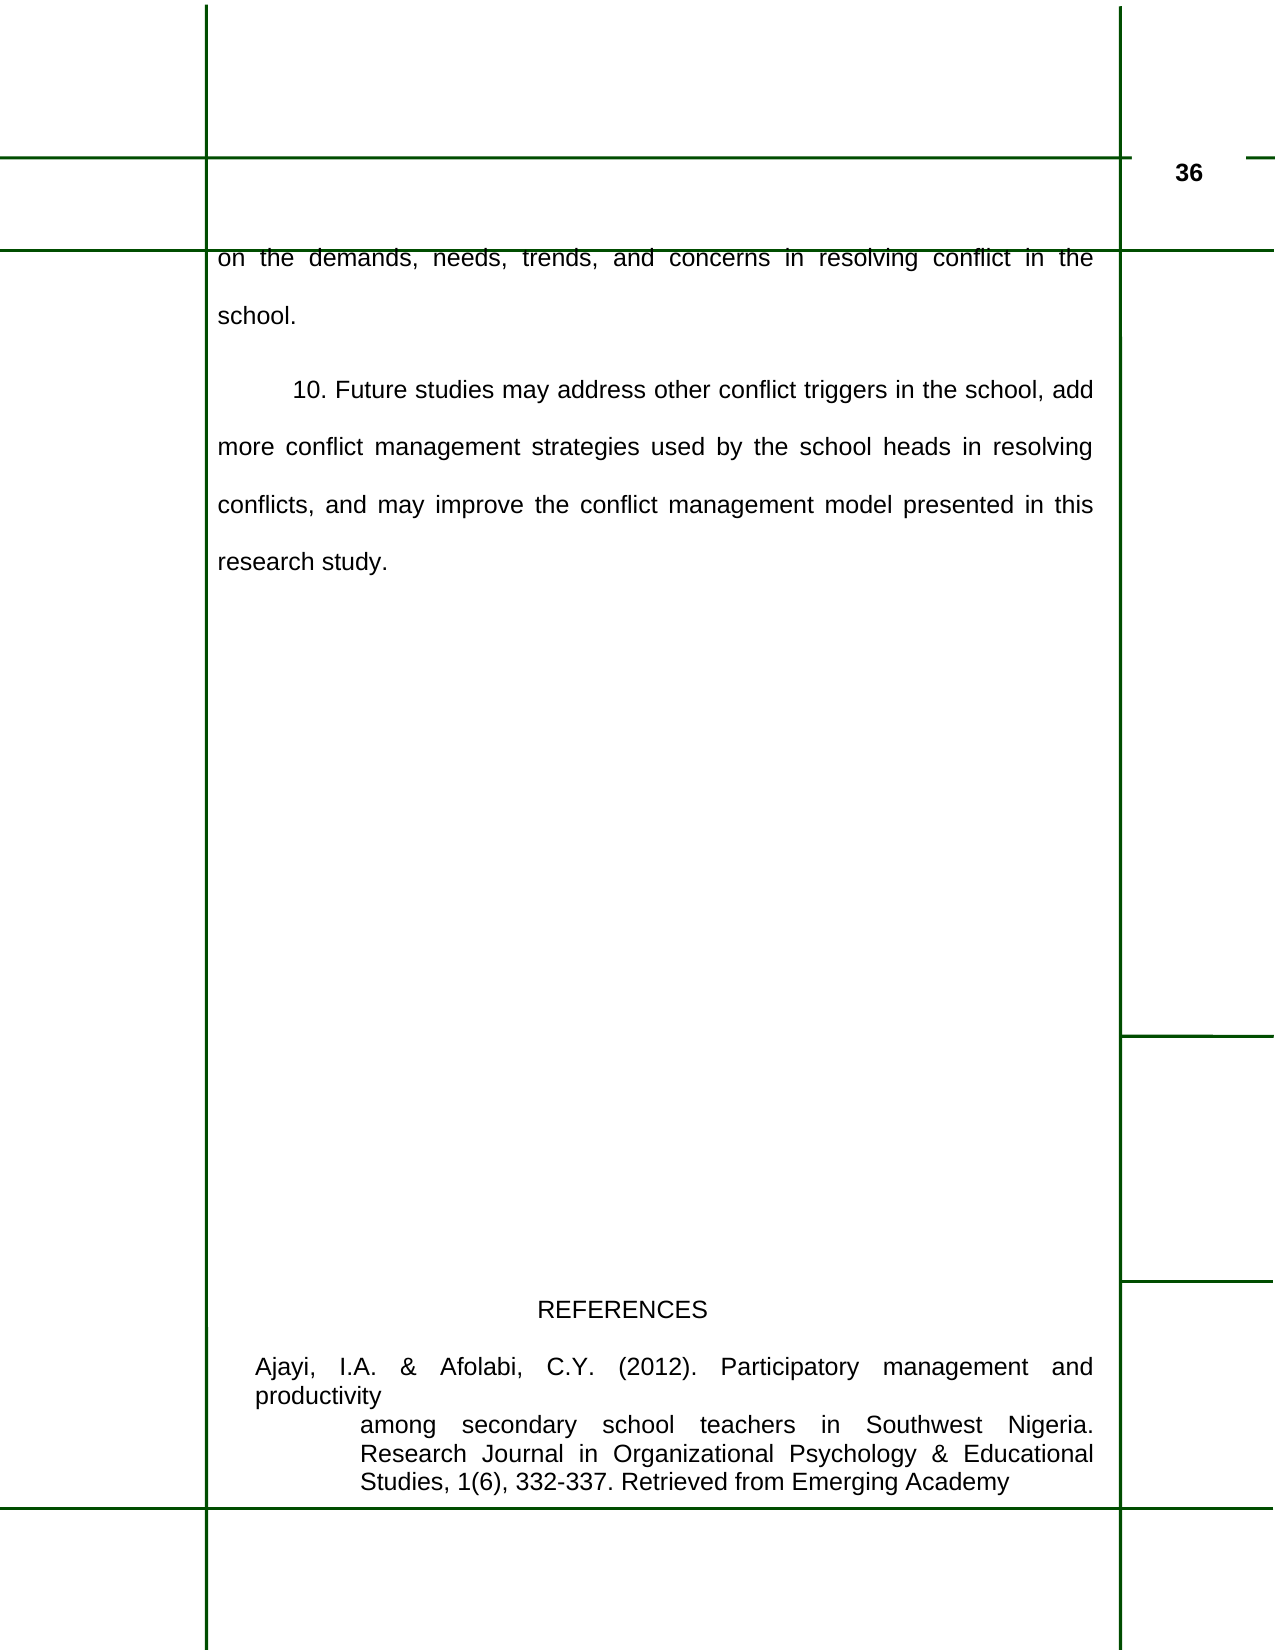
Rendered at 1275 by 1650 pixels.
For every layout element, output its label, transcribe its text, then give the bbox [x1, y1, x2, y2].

text Ajayi, I.A. & Afolabi, C.Y. (2012). Participatory management and productivity [255, 1352, 1095, 1410]
text REFERENCES [150, 1295, 1095, 1323]
text among secondary school teachers in Southwest Nigeria. Research Journal in Organizational Psychology & Educational Studies, 1(6), 332-337. Retrieved from Emerging Academy [360, 1410, 1095, 1496]
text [217, 243, 1095, 329]
text 10. Future studies may address other conflict triggers in the school, add more conflict management strategies used by the school heads in resolving conflicts, and may improve the conflict management model presented in this research study. [217, 375, 1095, 576]
